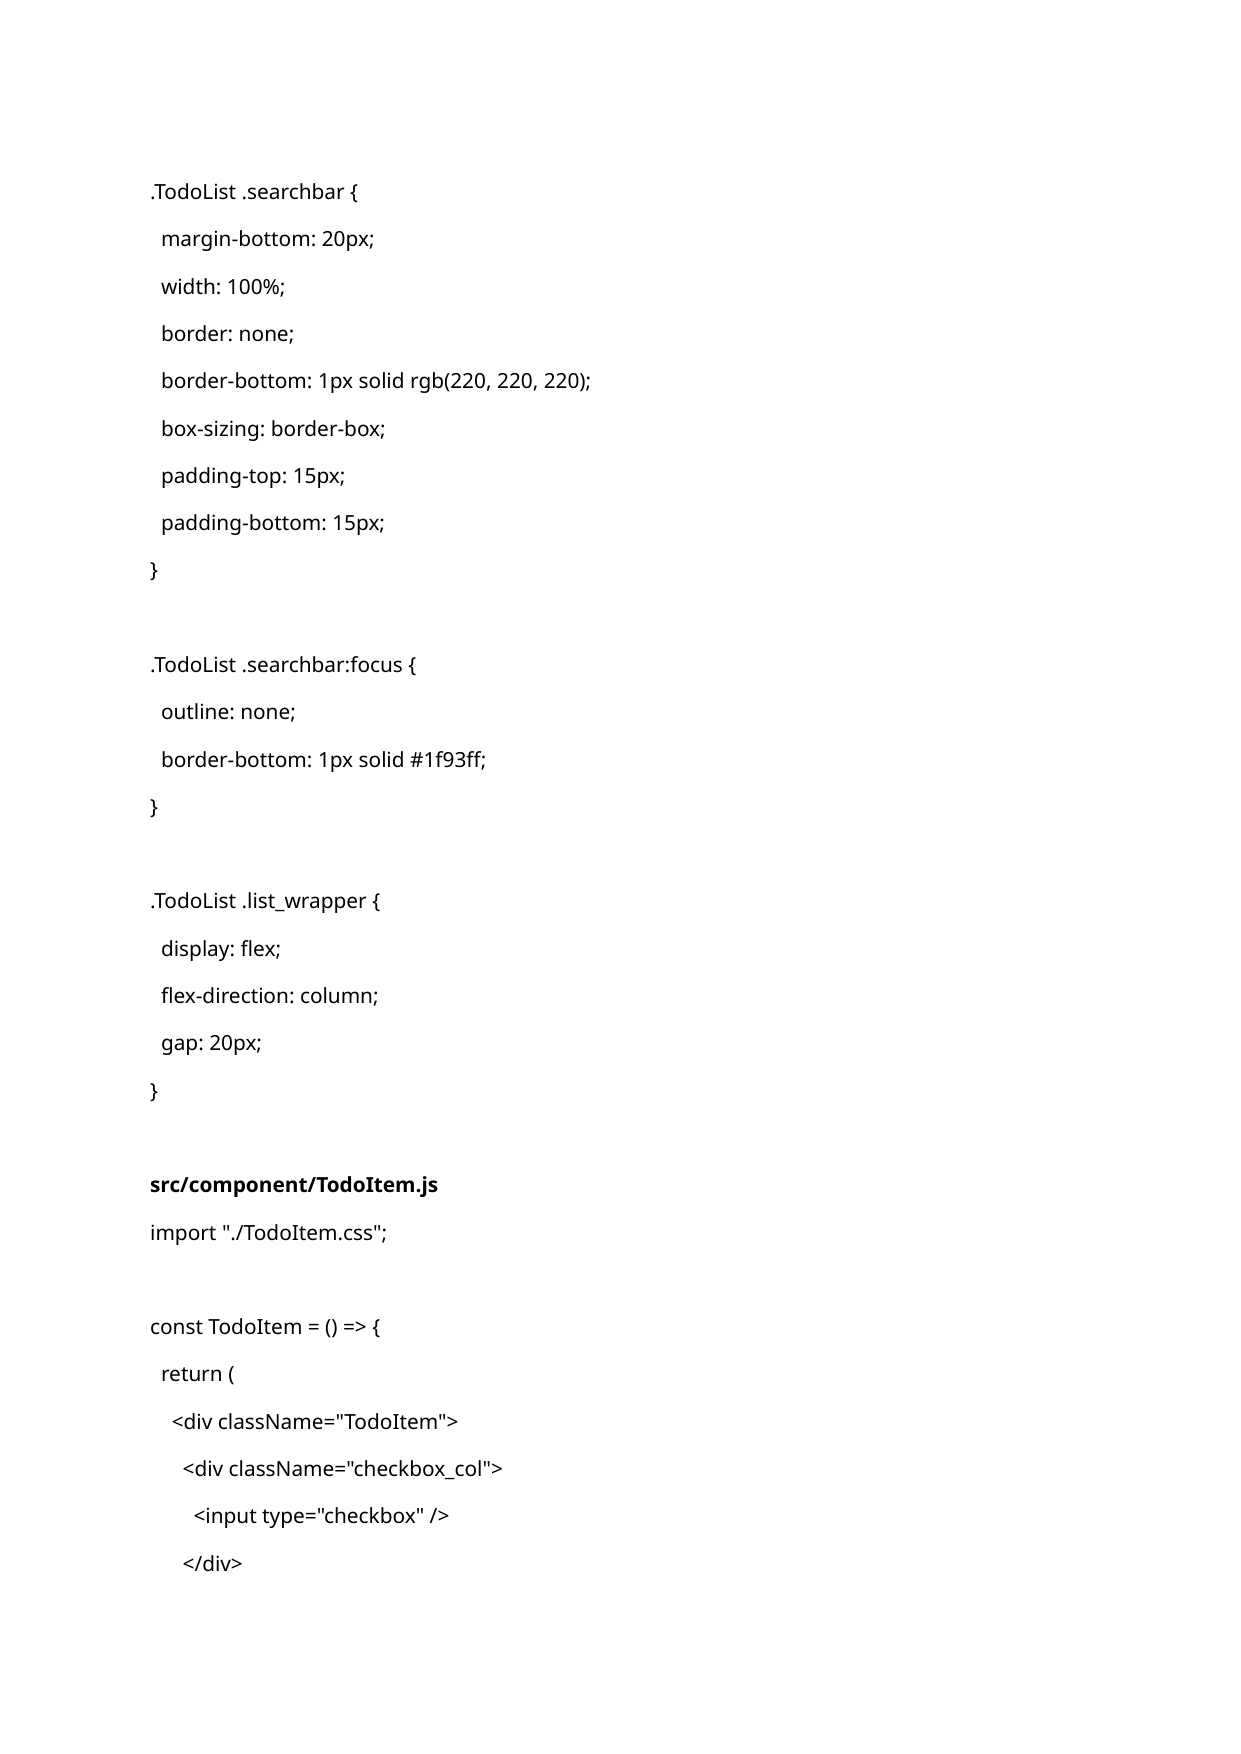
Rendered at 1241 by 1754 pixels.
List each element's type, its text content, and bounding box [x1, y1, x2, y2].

text padding-bottom: 15px; [150, 508, 1090, 537]
text import "./TodoItem.css"; [150, 1218, 1090, 1246]
text box-sizing: border-box; [150, 414, 1090, 442]
text <div className="checkbox_col"> [150, 1454, 1090, 1482]
text margin-bottom: 20px; [150, 224, 1090, 253]
text const TodoItem = () => { [150, 1312, 1090, 1341]
text .TodoList .list_wrapper { [150, 887, 1090, 915]
text } [150, 556, 1090, 584]
text border: none; [150, 319, 1090, 347]
text <input type="checkbox" /> [150, 1501, 1090, 1530]
text gap: 20px; [150, 1028, 1090, 1057]
text src/component/TodoItem.js [150, 1170, 1090, 1199]
text border-bottom: 1px solid #1f93ff; [150, 745, 1090, 773]
text .TodoList .searchbar:focus { [150, 650, 1090, 678]
text outline: none; [150, 697, 1090, 726]
text } [150, 1076, 1090, 1104]
text border-bottom: 1px solid rgb(220, 220, 220); [150, 366, 1090, 395]
text return ( [150, 1359, 1090, 1388]
text width: 100%; [150, 272, 1090, 300]
text } [150, 792, 1090, 820]
text padding-top: 15px; [150, 461, 1090, 489]
text display: flex; [150, 934, 1090, 962]
text flex-direction: column; [150, 981, 1090, 1009]
text .TodoList .searchbar { [150, 177, 1090, 206]
text <div className="TodoItem"> [150, 1407, 1090, 1435]
text </div> [150, 1549, 1090, 1577]
